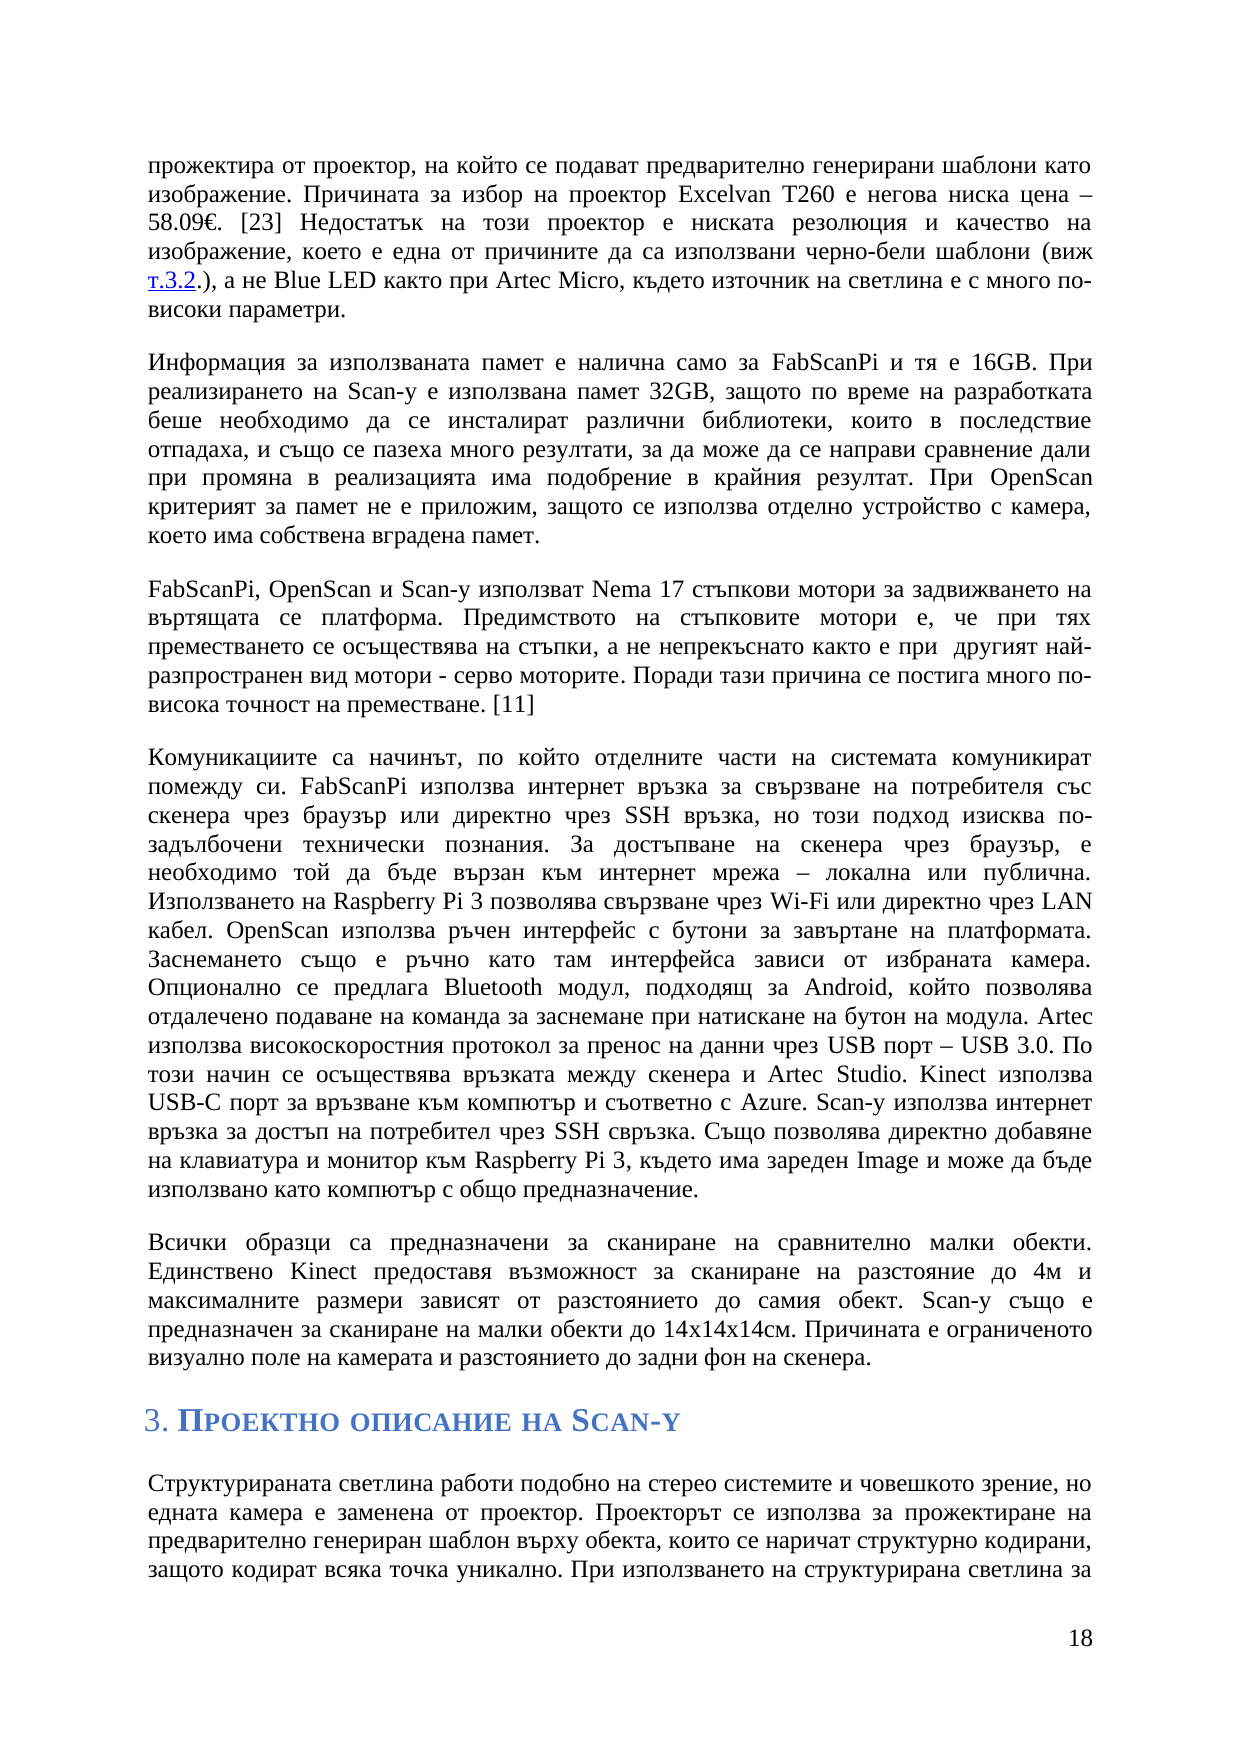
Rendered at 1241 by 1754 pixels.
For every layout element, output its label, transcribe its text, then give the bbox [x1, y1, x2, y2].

text Информация за използваната памет е налична само за FabScanPi и тя е 16GB. При реализирането на Scan-y е използвана памет 32GB, защото по време на разработката беше необходимо да се инсталират различни библиотеки, които в последствие отпадаха, и също се пазеха много резултати, за да може да се направи сравнение дали при промяна в реализацията има подобрение в крайния резултат. При OpenScan критерият за памет не е приложим, защото се използва отделно устройство с камера, което има собствена вградена памет. [148, 347, 1093, 549]
text Всички образци са предназначени за сканиране на сравнително малки обекти. Единствено Kinect предоставя възможност за сканиране на разстояние до 4м и максималните размери зависят от разстоянието до самия обект. Scan-y също е предназначен за сканиране на малки обекти до 14x14x14см. Причината е ограниченото визуално поле на камерата и разстоянието до задни фон на скенера. [148, 1227, 1093, 1371]
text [148, 150, 1093, 322]
text Комуникациите са начинът, по който отделните части на системата комуникират помежду си. FabScanPi използва интернет връзка за свързване на потребителя със скенера чрез браузър или директно чрез SSH връзка, но този подход изисква по-задълбочени технически познания. За достъпване на скенера чрез браузър, е необходимо той да бъде вързан към интернет мрежа – локална или публична. Използването на Raspberry Pi 3 позволява свързване чрез Wi-Fi или директно чрез LAN кабел. OpenScan използва ръчен интерфейс с бутони за завъртане на платформата. Заснемането също е ръчно като там интерфейса зависи от избраната камера. Опционално се предлага Bluetooth модул, подходящ за Android, който позволява отдалечено подаване на команда за заснемане при натискане на бутон на модула. Artec използва високоскоростния протокол за пренос на данни чрез USB порт – USB 3.0. По този начин се осъществява връзката между скенера и Artec Studio. Kinect използва USB-C порт за връзване към компютър и съответно с Azure. Scan-y използва интернет връзка за достъп на потребител чрез SSH свръзка. Също позволява директно добавяне на клавиатура и монитор към Raspberry Pi 3, където има зареден Image и може да бъде използвано като компютър с общо предназначение. [148, 742, 1093, 1202]
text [148, 1468, 1093, 1583]
subtitle Проектно описание на Scan-y [169, 1400, 1093, 1439]
text FabScanPi, OpenScan и Scan-y използват Nema 17 стъпкови мотори за задвижването на въртящата се платформа. Предимството на стъпковите мотори е, че при тях преместването се осъществява на стъпки, а не непрекъснато както е при другият най-разпространен вид мотори - серво моторите. Поради тази причина се постига много по-висока точност на преместване. [11] [148, 574, 1093, 717]
